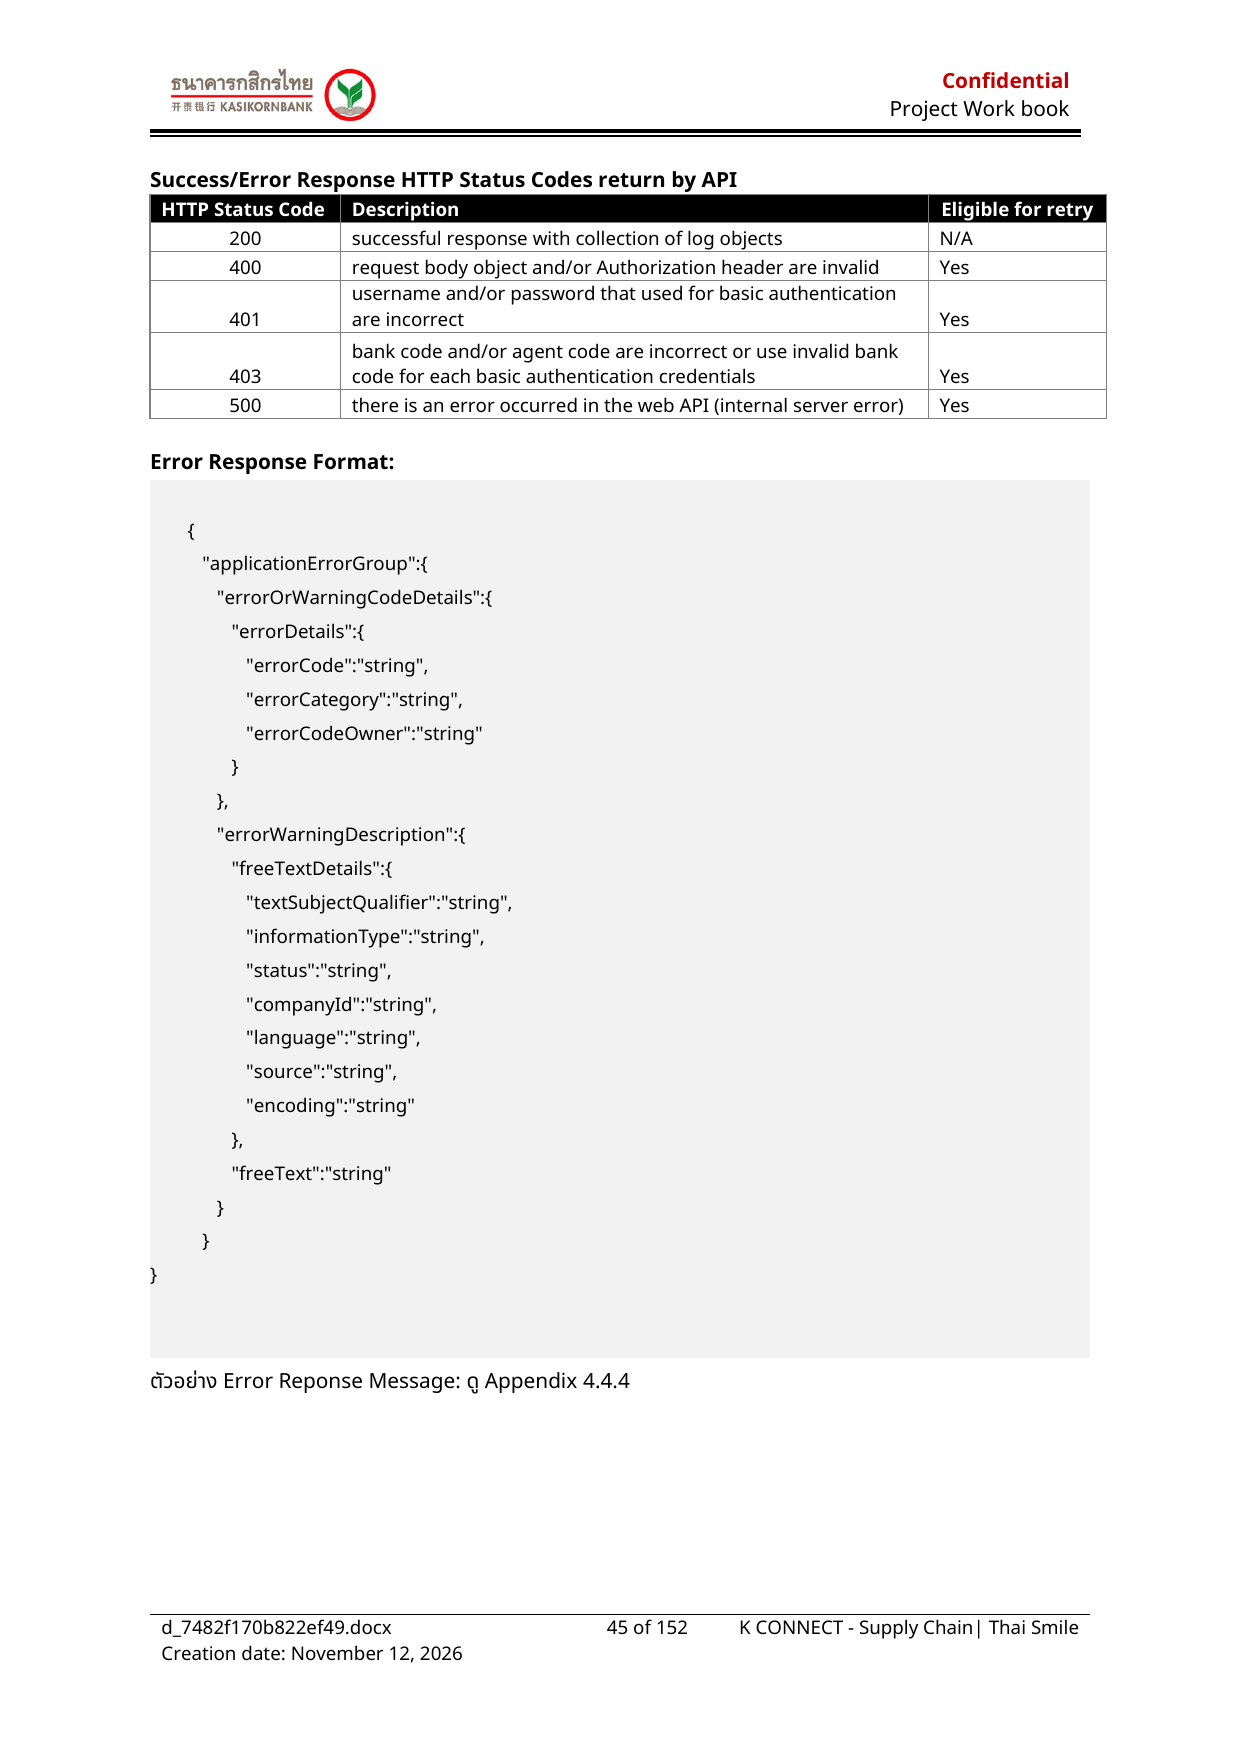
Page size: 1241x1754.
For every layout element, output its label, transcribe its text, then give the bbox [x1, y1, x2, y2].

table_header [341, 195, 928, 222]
text } [150, 754, 1090, 779]
text "errorWarningDescription":{ [150, 822, 1090, 847]
text Success/Error Response HTTP Status Codes return by API [150, 165, 1090, 193]
text }, [150, 1126, 1090, 1152]
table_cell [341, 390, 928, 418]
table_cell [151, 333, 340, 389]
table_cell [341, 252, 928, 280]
text } [150, 1228, 1090, 1253]
text "applicationErrorGroup":{ [150, 551, 1090, 576]
text "errorCategory":"string", [150, 686, 1090, 712]
text "errorCodeOwner":"string" [150, 720, 1090, 746]
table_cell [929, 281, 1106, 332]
text "errorDetails":{ [150, 618, 1090, 644]
text ตัวอย่าง Error Reponse Message: ดู Appendix 4.4.4 [150, 1366, 1090, 1398]
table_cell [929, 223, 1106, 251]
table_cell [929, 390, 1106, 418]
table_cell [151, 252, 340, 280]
text "errorOrWarningCodeDetails":{ [150, 584, 1090, 610]
text Error Response Format: [150, 447, 1090, 476]
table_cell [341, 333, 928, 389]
text } [150, 1262, 1090, 1287]
text "language":"string", [150, 1025, 1090, 1050]
text "informationType":"string", [150, 923, 1090, 949]
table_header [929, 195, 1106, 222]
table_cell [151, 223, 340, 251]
text "errorCode":"string", [150, 652, 1090, 678]
text "freeText":"string" [150, 1160, 1090, 1186]
text "textSubjectQualifier":"string", [150, 889, 1090, 915]
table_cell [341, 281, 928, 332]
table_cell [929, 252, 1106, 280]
text "source":"string", [150, 1058, 1090, 1084]
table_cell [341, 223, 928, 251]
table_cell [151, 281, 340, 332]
text "companyId":"string", [150, 991, 1090, 1016]
text }, [150, 788, 1090, 813]
text "freeTextDetails":{ [150, 855, 1090, 881]
text "encoding":"string" [150, 1092, 1090, 1118]
text } [150, 1194, 1090, 1219]
text "status":"string", [150, 957, 1090, 982]
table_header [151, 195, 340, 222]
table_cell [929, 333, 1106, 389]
picture [161, 60, 384, 129]
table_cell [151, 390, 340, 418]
text { [150, 517, 1090, 542]
